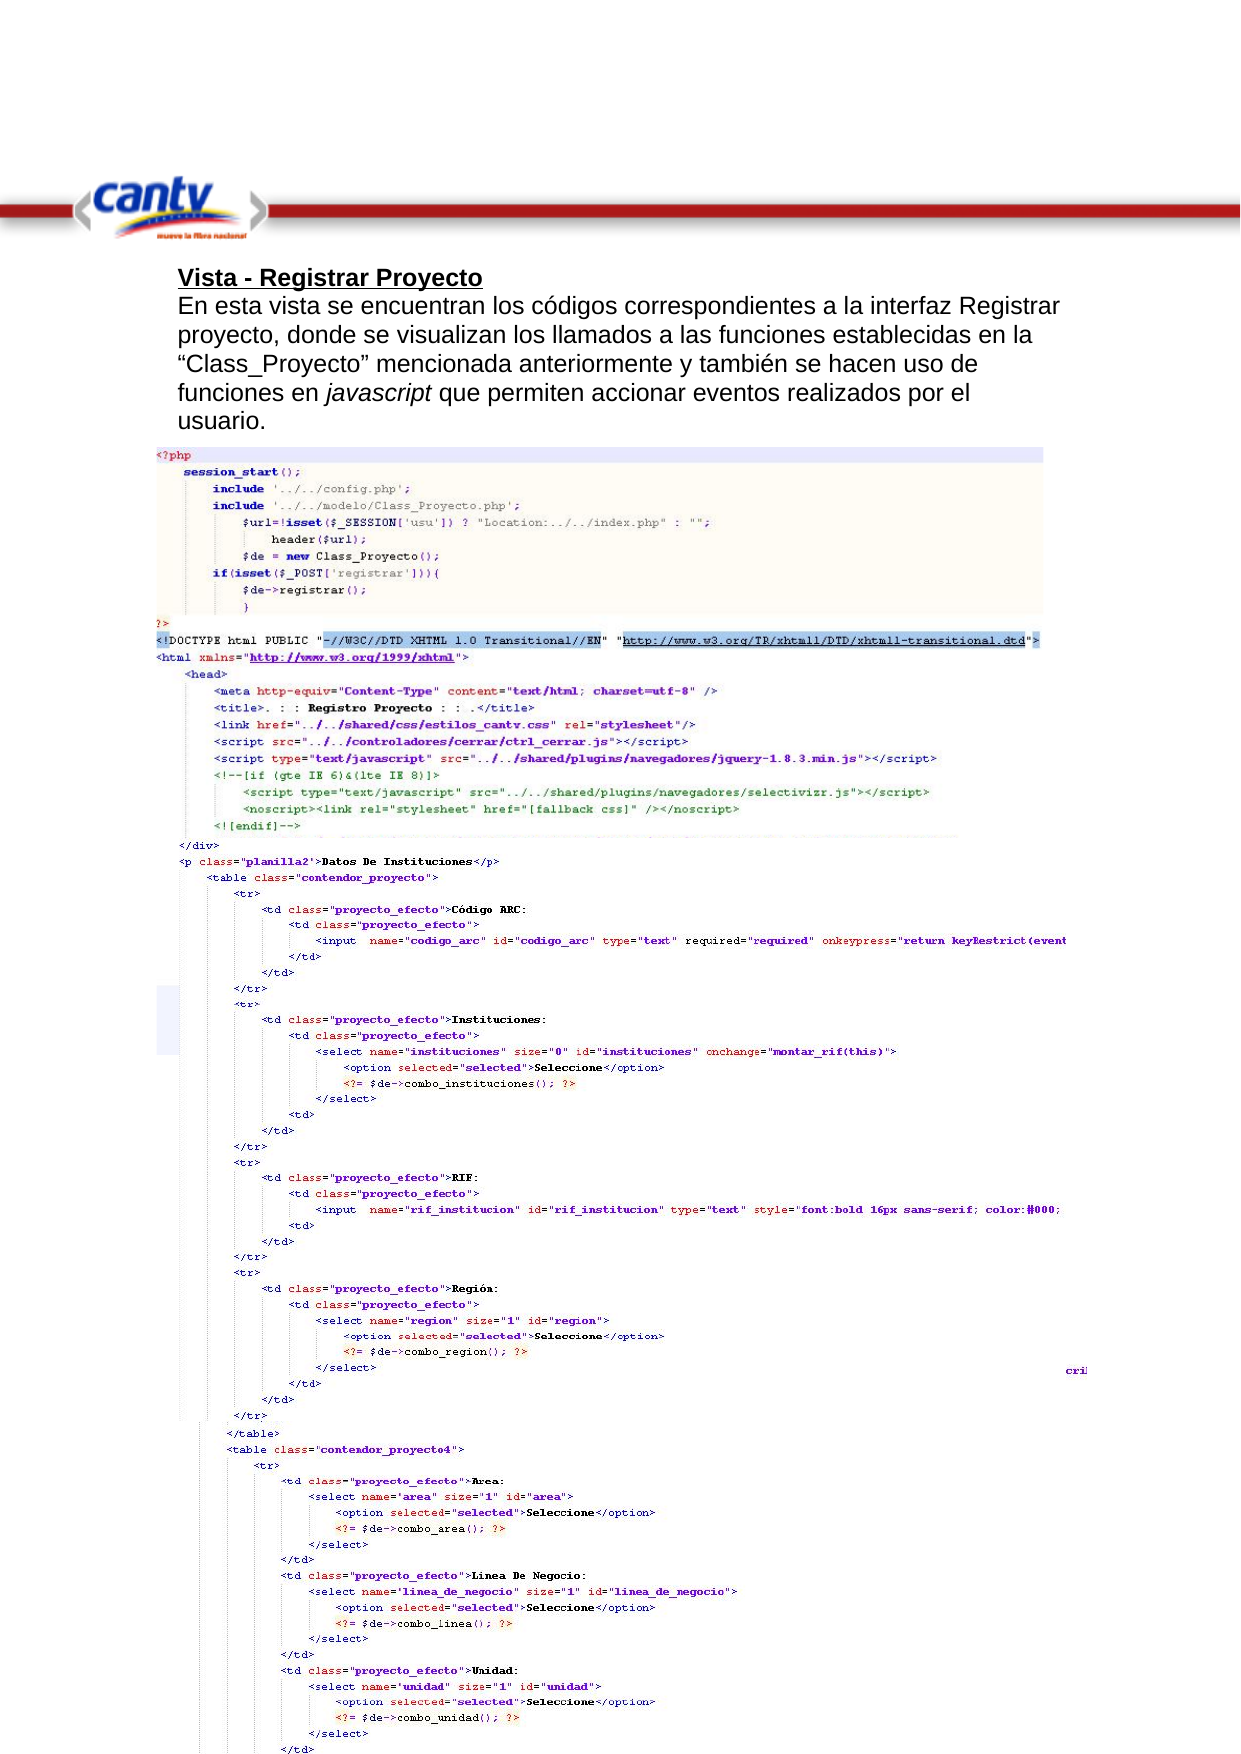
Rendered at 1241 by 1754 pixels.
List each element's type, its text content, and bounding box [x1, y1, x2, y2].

text Vista - Registrar Proyecto [177, 263, 1063, 291]
text En esta vista se encuentran los códigos correspondientes a la interfaz Registrar proyecto, donde se visualizan los llamados a las funciones establecidas en la “Class_Proyecto” mencionada anteriormente y también se hacen uso de funciones en javascript que permiten accionar eventos realizados por el usuario. [177, 291, 1063, 435]
picture [0, 163, 1241, 258]
picture [156, 447, 1087, 1754]
